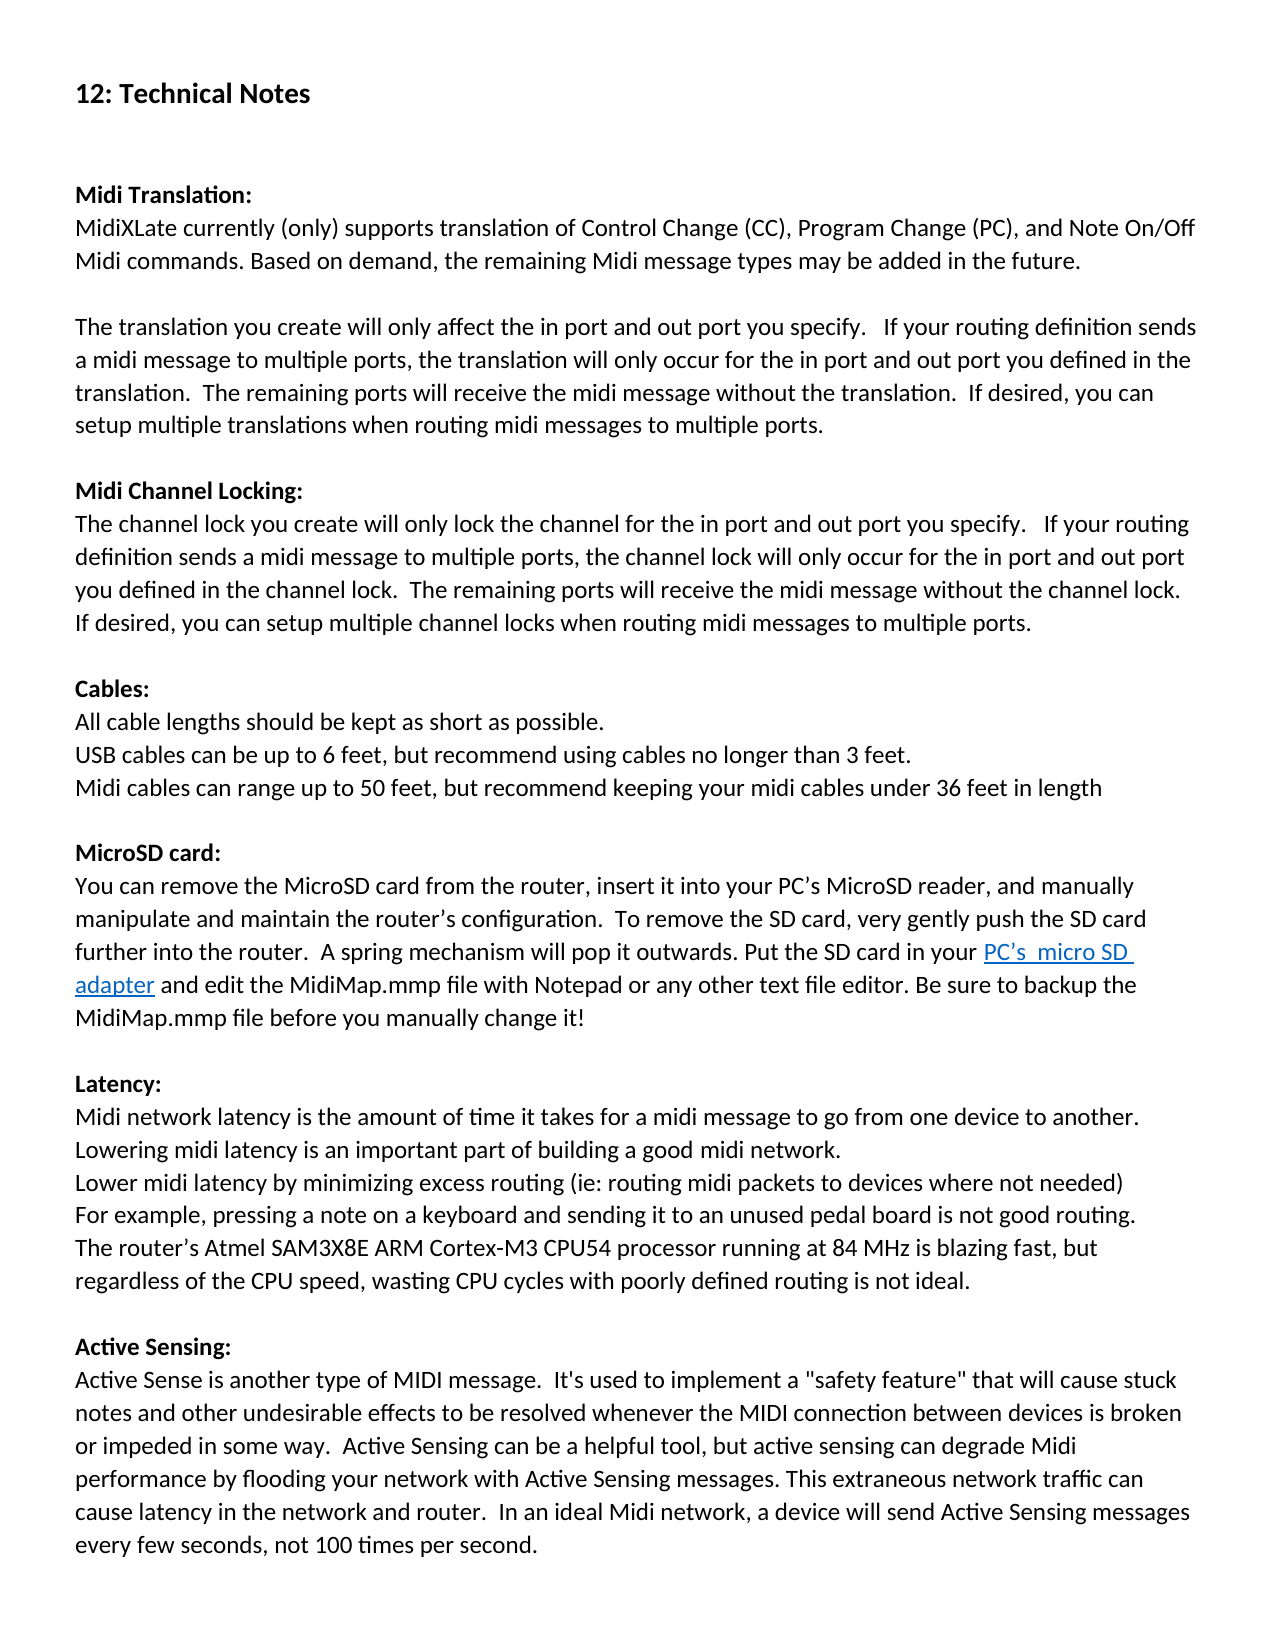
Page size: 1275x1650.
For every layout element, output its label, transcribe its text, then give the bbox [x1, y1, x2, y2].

text Active Sense is another type of MIDI message. It's used to implement a "safety feature" that will cause stuck notes and other undesirable effects to be resolved whenever the MIDI connection between devices is broken or impeded in some way. Active Sensing can be a helpful tool, but active sensing can degrade Midi performance by flooding your network with Active Sensing messages. This extraneous network traffic can cause latency in the network and router. In an ideal Midi network, a device will send Active Sensing messages every few seconds, not 100 times per second. [75, 1364, 1200, 1559]
text 12: Technical Notes [75, 75, 1200, 111]
text You can remove the MicroSD card from the router, insert it into your PC’s MicroSD reader, and manually manipulate and maintain the router’s configuration. To remove the SD card, very gently push the SD card further into the router. A spring mechanism will pop it outwards. Put the SD card in your PC’s micro SD adapter and edit the MidiMap.mmp file with Notepad or any other text file editor. Be sure to backup the MidiMap.mmp file before you manually change it! [75, 871, 1200, 1033]
text Midi Channel Locking: [75, 476, 1200, 506]
text The router’s Atmel SAM3X8E ARM Cortex-M3 CPU54 processor running at 84 MHz is blazing fast, but regardless of the CPU speed, wasting CPU cycles with poorly defined routing is not ideal. [75, 1233, 1200, 1296]
text MidiXLate currently (only) supports translation of Control Change (CC), Program Change (PC), and Note On/Off Midi commands. Based on demand, the remaining Midi message types may be added in the future. [75, 212, 1200, 276]
text Latency: [75, 1068, 1200, 1098]
text Lowering midi latency is an important part of building a good midi network. [75, 1134, 1200, 1164]
text Active Sensing: [75, 1331, 1200, 1362]
text MicroSD card: [75, 838, 1200, 868]
text Midi cables can range up to 50 feet, but recommend keeping your midi cables under 36 feet in length [75, 772, 1200, 802]
text For example, pressing a note on a keyboard and sending it to an unused pedal board is not good routing. [75, 1200, 1200, 1230]
text All cable lengths should be kept as short as possible. [75, 706, 1200, 736]
text Lower midi latency by minimizing excess routing (ie: routing midi packets to devices where not needed) [75, 1167, 1200, 1197]
text USB cables can be up to 6 feet, but recommend using cables no longer than 3 feet. [75, 739, 1200, 769]
text Cables: [75, 673, 1200, 703]
text Midi network latency is the amount of time it takes for a midi message to go from one device to another. [75, 1101, 1200, 1131]
text The channel lock you create will only lock the channel for the in port and out port you specify. If your routing definition sends a midi message to multiple ports, the channel lock will only occur for the in port and out port you defined in the channel lock. The remaining ports will receive the midi message without the channel lock. If desired, you can setup multiple channel locks when routing midi messages to multiple ports. [75, 508, 1200, 638]
text Midi Translation: [75, 179, 1200, 210]
text The translation you create will only affect the in port and out port you specify. If your routing definition sends a midi message to multiple ports, the translation will only occur for the in port and out port you defined in the translation. The remaining ports will receive the midi message without the translation. If desired, you can setup multiple translations when routing midi messages to multiple ports. [75, 311, 1200, 440]
